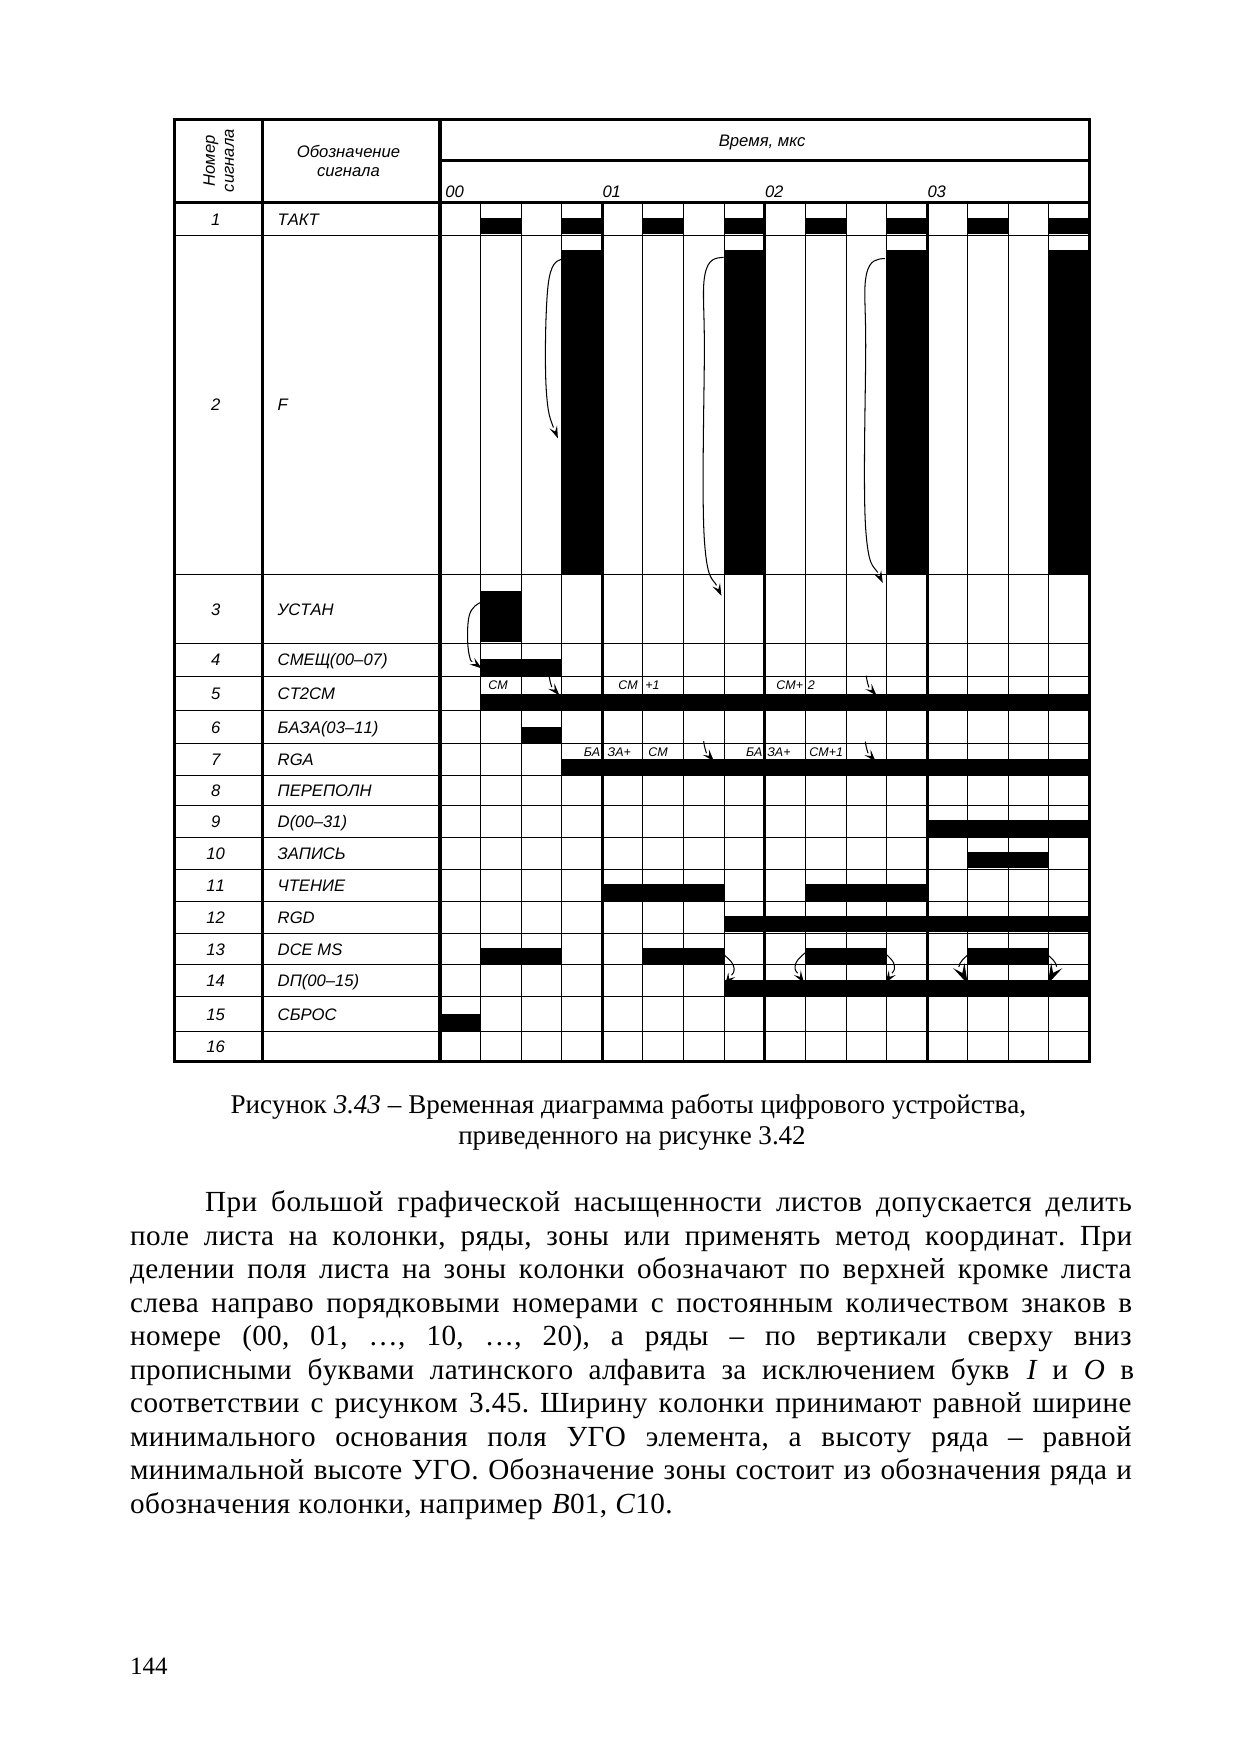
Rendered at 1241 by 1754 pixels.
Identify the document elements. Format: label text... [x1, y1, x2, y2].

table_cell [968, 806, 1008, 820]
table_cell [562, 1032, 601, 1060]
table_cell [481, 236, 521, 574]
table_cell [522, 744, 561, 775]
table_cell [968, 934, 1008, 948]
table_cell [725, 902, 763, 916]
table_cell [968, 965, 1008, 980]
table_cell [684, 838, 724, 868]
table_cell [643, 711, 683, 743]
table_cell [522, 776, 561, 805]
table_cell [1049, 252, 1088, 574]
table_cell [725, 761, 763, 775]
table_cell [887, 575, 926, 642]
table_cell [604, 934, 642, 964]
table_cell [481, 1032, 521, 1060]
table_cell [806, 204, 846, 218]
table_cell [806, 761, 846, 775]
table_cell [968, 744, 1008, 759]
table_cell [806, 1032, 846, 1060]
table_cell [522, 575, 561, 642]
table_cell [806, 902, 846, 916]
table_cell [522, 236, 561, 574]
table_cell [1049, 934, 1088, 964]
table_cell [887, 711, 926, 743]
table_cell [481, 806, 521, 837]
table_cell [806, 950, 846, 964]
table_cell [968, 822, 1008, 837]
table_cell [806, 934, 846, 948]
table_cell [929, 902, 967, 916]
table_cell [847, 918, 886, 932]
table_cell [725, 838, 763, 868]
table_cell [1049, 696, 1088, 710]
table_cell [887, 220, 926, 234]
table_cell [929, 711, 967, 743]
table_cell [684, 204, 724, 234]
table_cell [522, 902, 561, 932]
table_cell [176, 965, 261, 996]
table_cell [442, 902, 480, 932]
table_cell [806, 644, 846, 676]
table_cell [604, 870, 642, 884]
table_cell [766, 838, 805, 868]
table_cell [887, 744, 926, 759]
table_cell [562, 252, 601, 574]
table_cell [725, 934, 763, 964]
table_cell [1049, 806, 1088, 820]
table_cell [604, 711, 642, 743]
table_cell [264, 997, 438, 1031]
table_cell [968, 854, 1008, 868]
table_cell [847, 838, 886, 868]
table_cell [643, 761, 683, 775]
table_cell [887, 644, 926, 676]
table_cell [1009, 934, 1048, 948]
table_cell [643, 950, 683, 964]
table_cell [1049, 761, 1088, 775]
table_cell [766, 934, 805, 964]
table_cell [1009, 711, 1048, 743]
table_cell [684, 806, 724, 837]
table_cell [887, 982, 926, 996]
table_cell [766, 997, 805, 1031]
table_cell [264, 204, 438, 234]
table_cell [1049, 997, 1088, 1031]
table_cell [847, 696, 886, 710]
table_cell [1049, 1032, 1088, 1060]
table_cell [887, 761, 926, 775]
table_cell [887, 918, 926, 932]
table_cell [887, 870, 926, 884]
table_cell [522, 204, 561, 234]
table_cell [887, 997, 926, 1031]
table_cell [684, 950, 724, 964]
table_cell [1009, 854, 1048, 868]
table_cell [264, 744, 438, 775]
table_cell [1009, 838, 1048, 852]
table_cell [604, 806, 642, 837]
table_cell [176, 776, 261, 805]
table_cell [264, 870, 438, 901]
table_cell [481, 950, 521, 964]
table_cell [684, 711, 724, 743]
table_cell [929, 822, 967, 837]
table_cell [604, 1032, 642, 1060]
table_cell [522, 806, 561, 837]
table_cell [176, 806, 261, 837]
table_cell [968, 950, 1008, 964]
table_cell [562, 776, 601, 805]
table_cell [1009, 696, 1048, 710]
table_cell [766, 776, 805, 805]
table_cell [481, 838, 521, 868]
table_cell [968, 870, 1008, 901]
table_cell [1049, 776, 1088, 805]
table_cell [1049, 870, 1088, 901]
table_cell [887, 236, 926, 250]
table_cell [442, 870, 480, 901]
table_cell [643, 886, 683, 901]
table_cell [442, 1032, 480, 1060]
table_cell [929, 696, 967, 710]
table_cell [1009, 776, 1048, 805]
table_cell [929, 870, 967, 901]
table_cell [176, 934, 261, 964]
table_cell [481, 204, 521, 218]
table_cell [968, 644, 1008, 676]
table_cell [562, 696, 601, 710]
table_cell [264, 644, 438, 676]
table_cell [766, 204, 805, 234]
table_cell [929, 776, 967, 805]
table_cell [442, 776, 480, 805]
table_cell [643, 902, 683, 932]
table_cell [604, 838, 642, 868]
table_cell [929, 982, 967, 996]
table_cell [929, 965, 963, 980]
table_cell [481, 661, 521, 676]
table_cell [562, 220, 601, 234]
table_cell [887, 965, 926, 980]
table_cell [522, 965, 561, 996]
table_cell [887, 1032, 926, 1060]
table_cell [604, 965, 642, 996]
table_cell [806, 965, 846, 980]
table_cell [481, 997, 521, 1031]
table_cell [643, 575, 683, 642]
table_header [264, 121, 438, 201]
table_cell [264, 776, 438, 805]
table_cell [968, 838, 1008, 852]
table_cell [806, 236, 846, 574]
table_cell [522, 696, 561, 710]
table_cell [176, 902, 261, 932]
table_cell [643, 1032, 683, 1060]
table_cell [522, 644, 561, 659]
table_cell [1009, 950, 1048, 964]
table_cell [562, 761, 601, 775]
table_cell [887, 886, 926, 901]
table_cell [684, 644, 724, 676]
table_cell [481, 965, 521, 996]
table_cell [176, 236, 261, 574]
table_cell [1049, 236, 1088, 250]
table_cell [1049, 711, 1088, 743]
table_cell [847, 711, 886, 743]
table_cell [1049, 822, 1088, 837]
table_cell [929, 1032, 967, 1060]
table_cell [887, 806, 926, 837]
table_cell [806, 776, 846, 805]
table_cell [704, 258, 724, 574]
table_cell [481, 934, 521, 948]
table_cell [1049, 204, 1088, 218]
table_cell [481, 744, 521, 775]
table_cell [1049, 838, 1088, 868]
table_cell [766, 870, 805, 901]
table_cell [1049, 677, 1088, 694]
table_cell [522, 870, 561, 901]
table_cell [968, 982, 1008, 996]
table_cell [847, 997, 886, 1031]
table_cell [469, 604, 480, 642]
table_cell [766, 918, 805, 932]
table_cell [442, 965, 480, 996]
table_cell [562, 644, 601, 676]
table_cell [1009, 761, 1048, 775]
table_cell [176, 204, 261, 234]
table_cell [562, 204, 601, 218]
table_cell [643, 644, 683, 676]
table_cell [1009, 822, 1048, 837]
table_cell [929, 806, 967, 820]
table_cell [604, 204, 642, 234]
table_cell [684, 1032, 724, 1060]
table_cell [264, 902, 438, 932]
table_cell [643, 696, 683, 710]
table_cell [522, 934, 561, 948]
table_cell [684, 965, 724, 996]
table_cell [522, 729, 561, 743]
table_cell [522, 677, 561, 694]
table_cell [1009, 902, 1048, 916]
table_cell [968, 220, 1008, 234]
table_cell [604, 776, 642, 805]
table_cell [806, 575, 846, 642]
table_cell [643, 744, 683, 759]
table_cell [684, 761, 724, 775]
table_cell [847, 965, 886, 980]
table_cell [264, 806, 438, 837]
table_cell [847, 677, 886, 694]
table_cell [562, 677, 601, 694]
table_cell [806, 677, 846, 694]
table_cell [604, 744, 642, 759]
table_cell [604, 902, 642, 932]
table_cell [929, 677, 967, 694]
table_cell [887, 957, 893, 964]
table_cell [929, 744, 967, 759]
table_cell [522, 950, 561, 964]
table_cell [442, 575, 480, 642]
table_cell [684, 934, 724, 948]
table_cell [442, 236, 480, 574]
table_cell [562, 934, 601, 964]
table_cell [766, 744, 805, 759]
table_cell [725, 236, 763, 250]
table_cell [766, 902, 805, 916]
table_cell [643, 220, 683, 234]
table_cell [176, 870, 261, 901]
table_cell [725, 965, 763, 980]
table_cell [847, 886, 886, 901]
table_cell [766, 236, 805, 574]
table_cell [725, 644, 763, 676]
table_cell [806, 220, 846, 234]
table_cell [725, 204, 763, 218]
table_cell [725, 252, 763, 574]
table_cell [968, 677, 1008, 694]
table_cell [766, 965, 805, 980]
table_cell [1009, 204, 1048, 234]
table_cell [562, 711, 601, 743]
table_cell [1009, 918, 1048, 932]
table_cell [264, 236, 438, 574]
text При большой графической насыщенности листов допускается делить поле листа на колонки, ряды, зоны или применять метод координат. При делении поля листа на зоны колонки обозначают по верхней кромке листа слева направо порядковыми номерами с постоянным количеством знаков в номере (00, 01, …, 10, …, 20), а ряды – по вертикали сверху вниз прописными буквами латинского алфавита за исключением букв I и О в соответствии с рисунком 3.45. Ширину колонки принимают равной ширине минимального основания поля УГО элемента, а высоту ряда – равной минимальной высоте УГО. Обозначение зоны состоит из обозначения ряда и обозначения колонки, например B01, C10. [130, 1184, 1134, 1519]
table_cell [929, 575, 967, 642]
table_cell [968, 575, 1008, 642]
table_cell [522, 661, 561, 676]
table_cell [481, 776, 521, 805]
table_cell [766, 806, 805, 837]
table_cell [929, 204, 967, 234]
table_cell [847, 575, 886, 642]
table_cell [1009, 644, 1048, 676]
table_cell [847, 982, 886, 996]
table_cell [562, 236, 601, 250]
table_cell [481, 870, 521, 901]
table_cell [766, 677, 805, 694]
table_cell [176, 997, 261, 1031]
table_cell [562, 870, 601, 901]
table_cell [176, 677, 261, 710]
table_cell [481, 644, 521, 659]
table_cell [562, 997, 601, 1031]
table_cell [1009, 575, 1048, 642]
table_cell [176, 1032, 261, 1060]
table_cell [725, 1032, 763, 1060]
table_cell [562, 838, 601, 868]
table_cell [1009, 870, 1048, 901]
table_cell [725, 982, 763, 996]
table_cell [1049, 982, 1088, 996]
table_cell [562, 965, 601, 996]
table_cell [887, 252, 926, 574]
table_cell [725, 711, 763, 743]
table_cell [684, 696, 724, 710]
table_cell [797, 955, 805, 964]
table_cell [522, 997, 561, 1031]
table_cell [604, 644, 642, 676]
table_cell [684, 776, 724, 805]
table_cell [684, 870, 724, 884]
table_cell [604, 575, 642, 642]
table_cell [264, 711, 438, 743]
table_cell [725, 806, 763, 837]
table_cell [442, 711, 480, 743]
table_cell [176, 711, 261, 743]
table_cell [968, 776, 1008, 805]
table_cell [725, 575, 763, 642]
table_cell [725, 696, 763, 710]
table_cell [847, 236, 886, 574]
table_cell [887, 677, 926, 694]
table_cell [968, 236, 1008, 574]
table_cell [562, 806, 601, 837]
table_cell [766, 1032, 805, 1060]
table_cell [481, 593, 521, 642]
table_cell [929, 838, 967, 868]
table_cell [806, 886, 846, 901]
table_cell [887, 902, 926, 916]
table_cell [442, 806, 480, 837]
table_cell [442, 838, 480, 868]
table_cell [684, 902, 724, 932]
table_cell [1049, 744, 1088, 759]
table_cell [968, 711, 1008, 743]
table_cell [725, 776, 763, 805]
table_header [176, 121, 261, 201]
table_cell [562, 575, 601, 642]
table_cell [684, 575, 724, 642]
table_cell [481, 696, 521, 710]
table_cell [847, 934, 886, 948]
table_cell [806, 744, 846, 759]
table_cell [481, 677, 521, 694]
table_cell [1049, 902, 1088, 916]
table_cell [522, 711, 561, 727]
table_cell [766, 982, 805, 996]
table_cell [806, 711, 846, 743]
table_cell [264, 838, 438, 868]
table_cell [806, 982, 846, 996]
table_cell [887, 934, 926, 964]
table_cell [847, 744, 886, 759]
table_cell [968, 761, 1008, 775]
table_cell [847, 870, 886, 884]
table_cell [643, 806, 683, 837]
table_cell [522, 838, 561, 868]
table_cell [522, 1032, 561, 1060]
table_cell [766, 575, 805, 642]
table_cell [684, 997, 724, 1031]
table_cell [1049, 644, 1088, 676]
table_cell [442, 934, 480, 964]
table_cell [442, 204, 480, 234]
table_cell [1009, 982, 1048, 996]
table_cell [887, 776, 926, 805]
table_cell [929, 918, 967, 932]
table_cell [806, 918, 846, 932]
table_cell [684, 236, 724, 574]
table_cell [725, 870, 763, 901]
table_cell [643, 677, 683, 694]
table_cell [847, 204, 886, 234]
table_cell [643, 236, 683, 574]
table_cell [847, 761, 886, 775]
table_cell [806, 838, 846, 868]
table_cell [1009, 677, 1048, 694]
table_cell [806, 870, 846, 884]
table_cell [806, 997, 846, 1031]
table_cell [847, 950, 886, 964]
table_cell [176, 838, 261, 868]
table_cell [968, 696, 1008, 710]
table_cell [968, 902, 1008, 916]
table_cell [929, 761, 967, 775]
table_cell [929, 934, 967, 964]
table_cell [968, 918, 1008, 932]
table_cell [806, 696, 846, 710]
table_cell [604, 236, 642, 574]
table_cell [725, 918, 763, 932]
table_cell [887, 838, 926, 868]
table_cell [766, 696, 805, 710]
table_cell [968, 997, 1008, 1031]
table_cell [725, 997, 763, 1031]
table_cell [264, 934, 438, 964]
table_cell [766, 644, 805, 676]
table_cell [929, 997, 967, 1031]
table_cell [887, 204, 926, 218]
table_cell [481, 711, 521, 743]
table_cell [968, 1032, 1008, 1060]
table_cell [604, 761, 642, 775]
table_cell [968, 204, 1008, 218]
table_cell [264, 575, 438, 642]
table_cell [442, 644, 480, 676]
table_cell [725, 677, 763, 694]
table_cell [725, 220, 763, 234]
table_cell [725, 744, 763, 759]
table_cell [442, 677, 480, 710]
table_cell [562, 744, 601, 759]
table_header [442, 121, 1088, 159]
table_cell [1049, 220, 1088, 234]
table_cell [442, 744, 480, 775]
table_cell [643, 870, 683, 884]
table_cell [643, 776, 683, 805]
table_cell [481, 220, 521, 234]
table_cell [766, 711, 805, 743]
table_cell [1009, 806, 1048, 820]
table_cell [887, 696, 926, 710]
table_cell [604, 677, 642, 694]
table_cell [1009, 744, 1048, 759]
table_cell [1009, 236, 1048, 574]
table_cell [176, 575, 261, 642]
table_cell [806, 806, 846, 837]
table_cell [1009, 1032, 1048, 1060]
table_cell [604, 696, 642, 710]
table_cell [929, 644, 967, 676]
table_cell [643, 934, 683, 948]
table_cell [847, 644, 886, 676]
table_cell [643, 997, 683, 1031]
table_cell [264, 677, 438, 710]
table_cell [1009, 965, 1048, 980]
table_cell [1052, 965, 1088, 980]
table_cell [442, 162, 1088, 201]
text Рисунок 3.43 – Временная диаграмма работы цифрового устройства, приведенного на рисунке 3.42 [130, 1088, 1134, 1151]
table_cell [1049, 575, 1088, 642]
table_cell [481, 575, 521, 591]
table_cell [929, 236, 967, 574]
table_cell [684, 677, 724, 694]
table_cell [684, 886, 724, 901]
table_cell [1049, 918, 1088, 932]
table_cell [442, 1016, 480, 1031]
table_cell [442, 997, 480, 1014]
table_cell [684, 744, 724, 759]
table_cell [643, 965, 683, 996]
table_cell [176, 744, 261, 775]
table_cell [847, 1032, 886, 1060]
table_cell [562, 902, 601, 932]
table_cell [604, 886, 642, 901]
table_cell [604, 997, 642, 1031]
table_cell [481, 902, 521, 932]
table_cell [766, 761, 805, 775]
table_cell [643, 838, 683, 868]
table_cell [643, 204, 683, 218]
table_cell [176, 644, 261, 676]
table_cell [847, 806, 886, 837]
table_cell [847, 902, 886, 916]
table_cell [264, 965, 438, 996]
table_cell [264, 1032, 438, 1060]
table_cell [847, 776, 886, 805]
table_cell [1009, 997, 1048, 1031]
